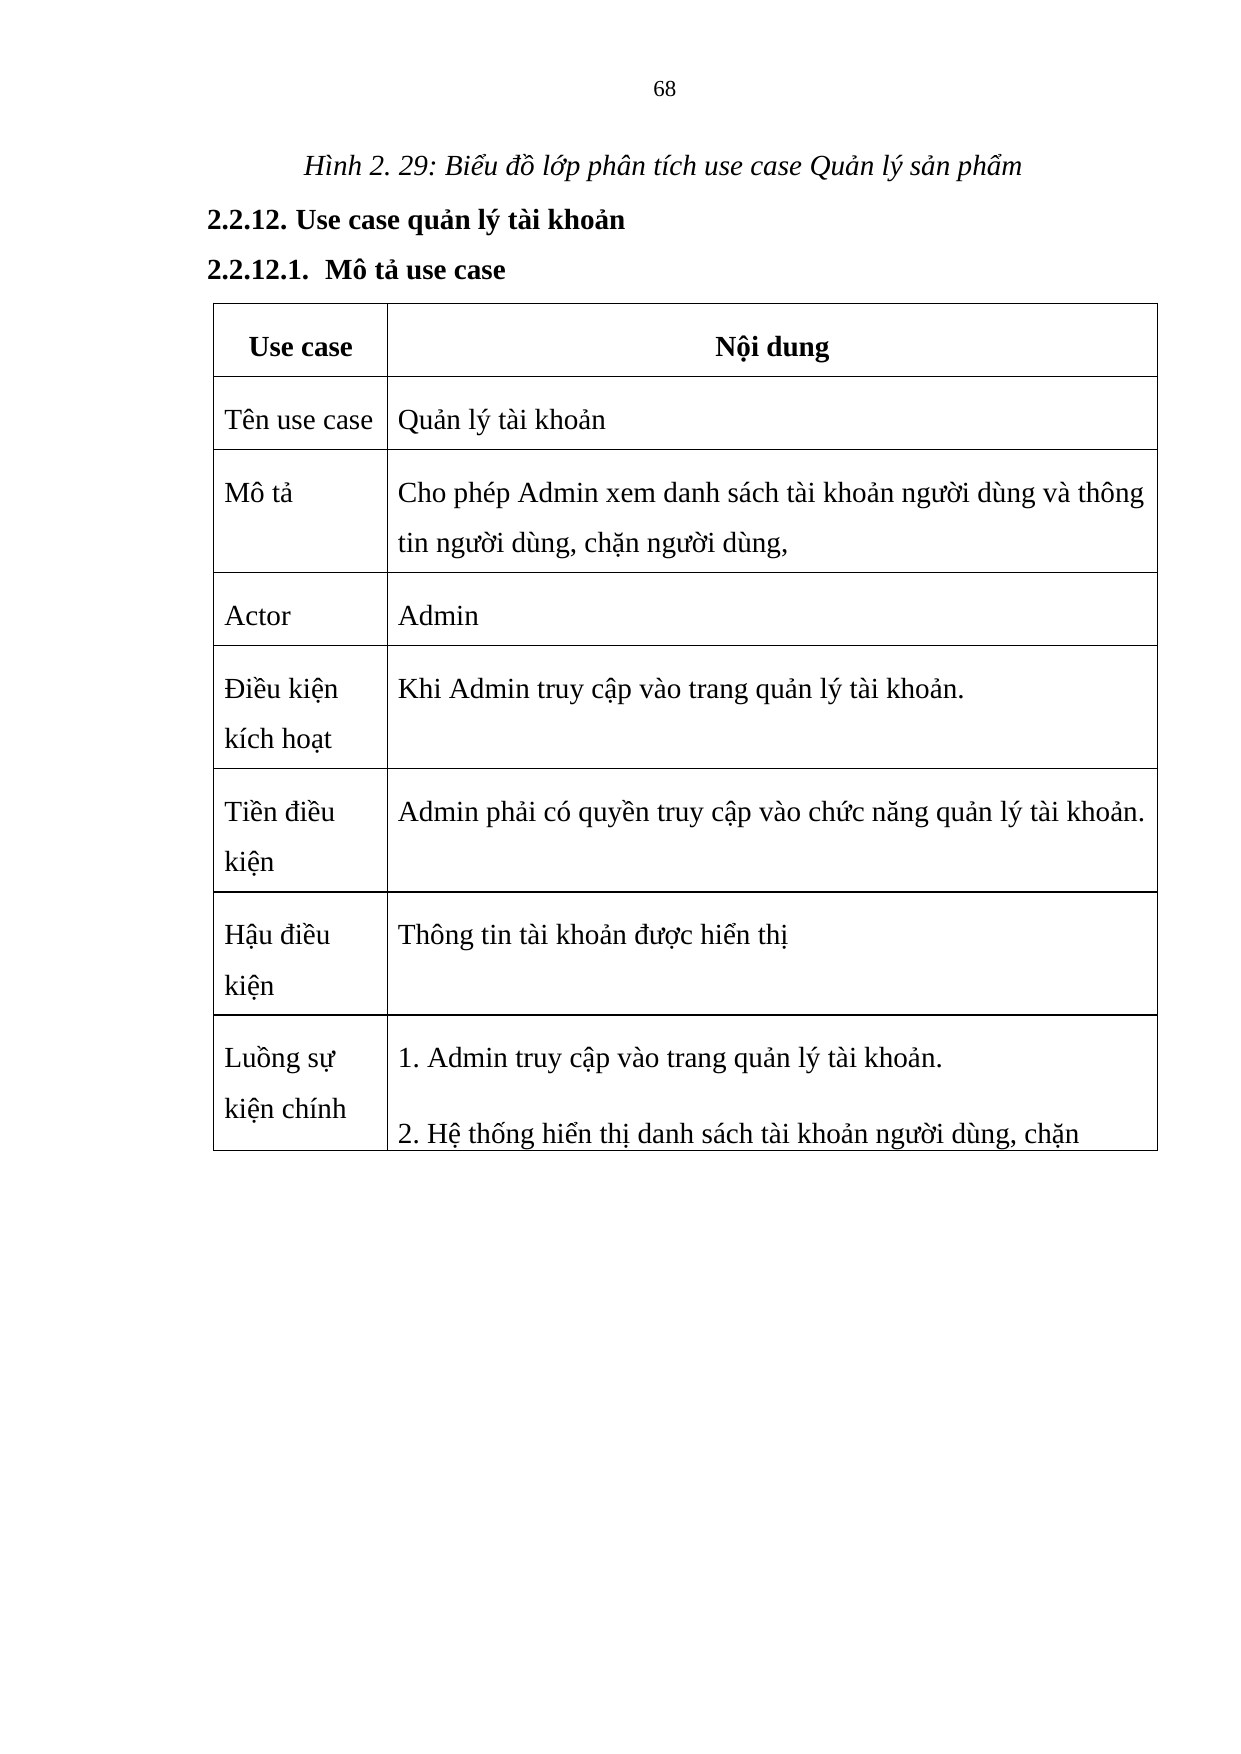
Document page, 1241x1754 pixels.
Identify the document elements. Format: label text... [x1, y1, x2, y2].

table_header Nội dung [388, 304, 1157, 376]
table_cell Tiền điều kiện [214, 769, 387, 891]
table_cell 1. Admin truy cập vào trang quản lý tài khoản. 2. Hệ thống hiển thị danh sách tài khoản người dùng, chặn người dùng. 3. Kết thúc use case. [388, 1016, 1157, 1149]
subtitle Mô tả use case [207, 252, 1122, 286]
table_cell Thông tin tài khoản được hiển thị [388, 893, 1157, 1014]
table_cell Quản lý tài khoản [388, 377, 1157, 448]
table_header Use case [214, 304, 387, 376]
text Hình 2. 29: Biểu đồ lớp phân tích use case Quản lý sản phẩm [207, 148, 1122, 181]
list Use case quản lý tài khoản [207, 202, 1122, 236]
table_cell Khi Admin truy cập vào trang quản lý tài khoản. [388, 646, 1157, 768]
table_cell Tên use case [214, 377, 387, 448]
table_cell Admin phải có quyền truy cập vào chức năng quản lý tài khoản. [388, 769, 1157, 891]
table_cell Hậu điều kiện [214, 893, 387, 1014]
table_cell Luồng sự kiện chính [214, 1016, 387, 1149]
table_cell Actor [214, 573, 387, 645]
table_cell Cho phép Admin xem danh sách tài khoản người dùng và thông tin người dùng, chặn người dùng, [388, 450, 1157, 572]
table_cell Admin [388, 573, 1157, 645]
table_cell Điều kiện kích hoạt [214, 646, 387, 768]
table_cell Mô tả [214, 450, 387, 572]
